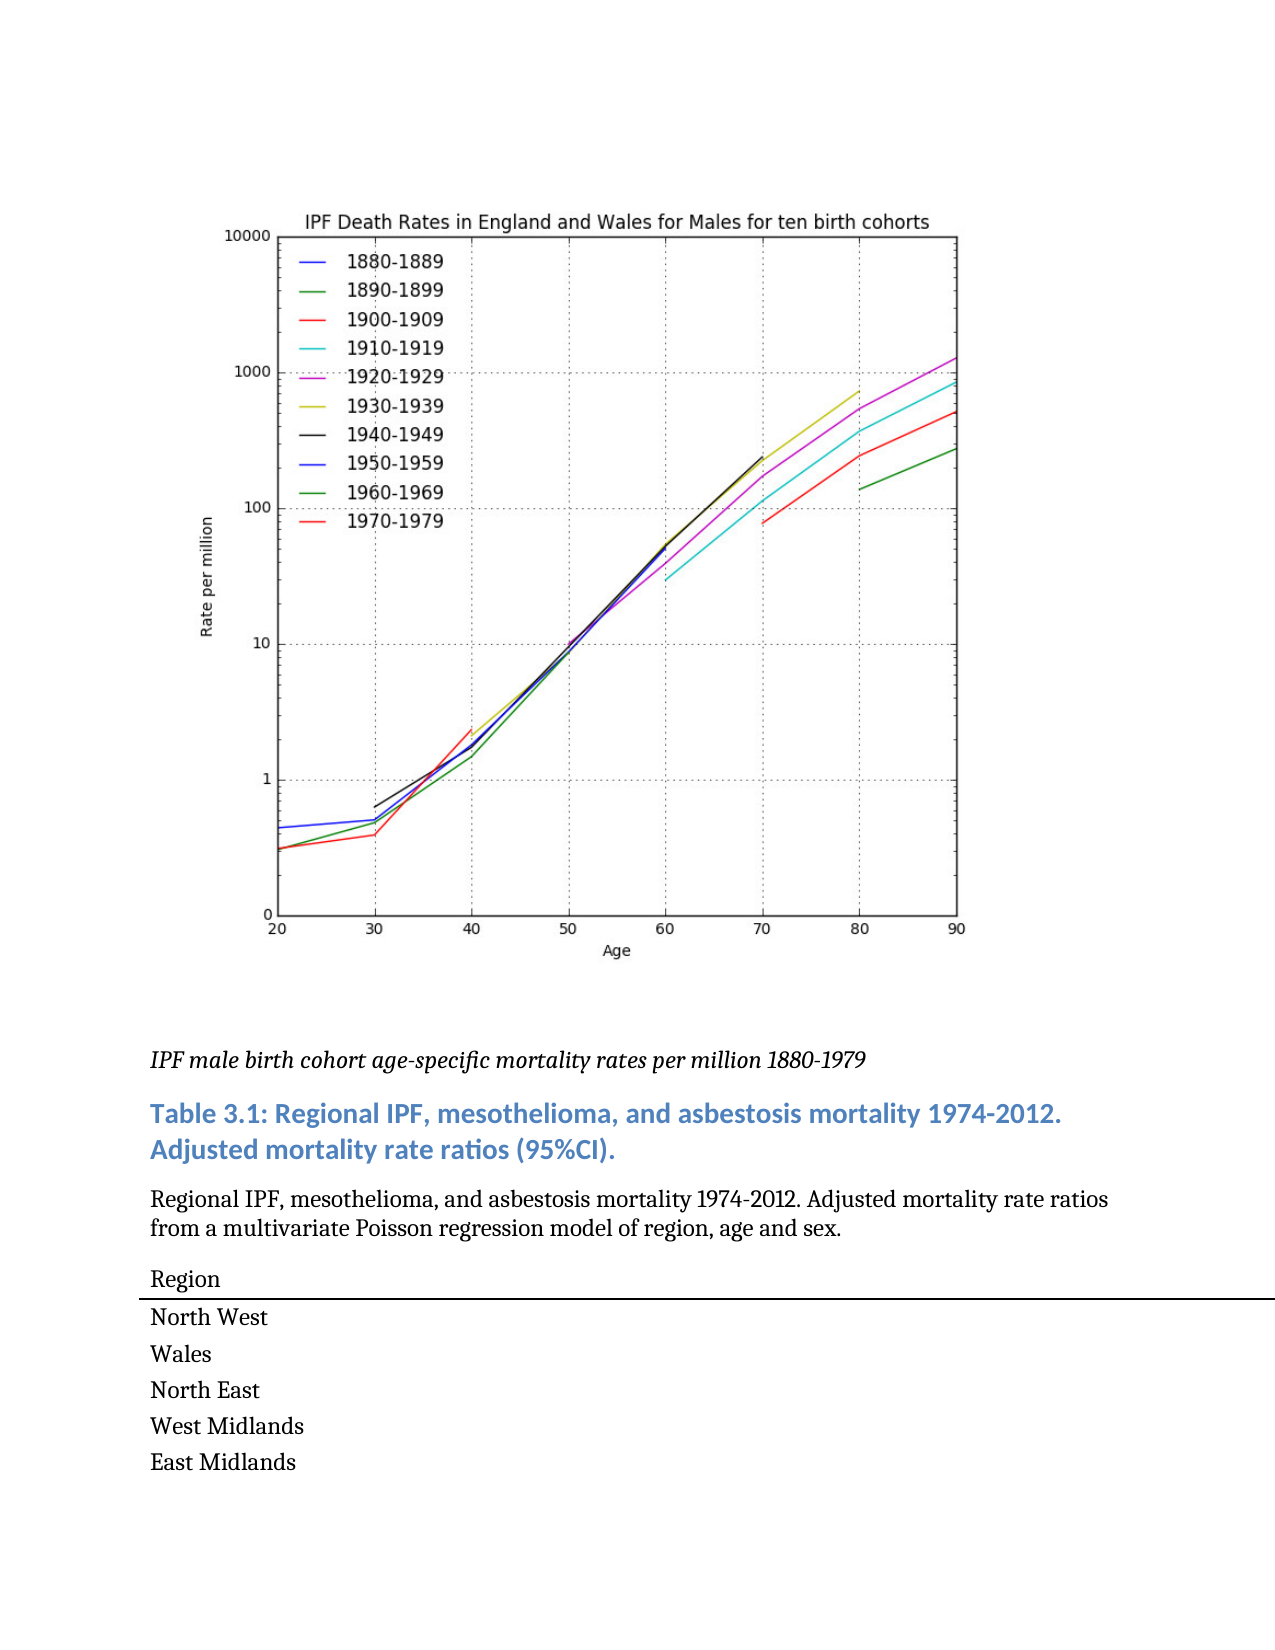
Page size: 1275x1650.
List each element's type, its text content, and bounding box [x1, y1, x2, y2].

table_cell Wales [139, 1336, 1275, 1372]
table_cell West Midlands [139, 1408, 1275, 1444]
table_cell North East [139, 1372, 1275, 1408]
table_header Region [139, 1262, 1275, 1298]
text IPF male birth cohort age-specific mortality rates per million 1880-1979 [150, 1046, 1125, 1074]
table_cell North West [139, 1300, 1275, 1336]
text Regional IPF, mesothelioma, and asbestosis mortality 1974-2012. Adjusted mortality rate ratios from a multivariate Poisson regression model of region, age and sex. [150, 1185, 1125, 1243]
subtitle Table 3.1: Regional IPF, mesothelioma, and asbestosis mortality 1974-2012. Adjusted mortality rate ratios (95%CI). [150, 1095, 1125, 1167]
picture [168, 150, 1044, 1025]
table_cell East Midlands [139, 1445, 1275, 1481]
